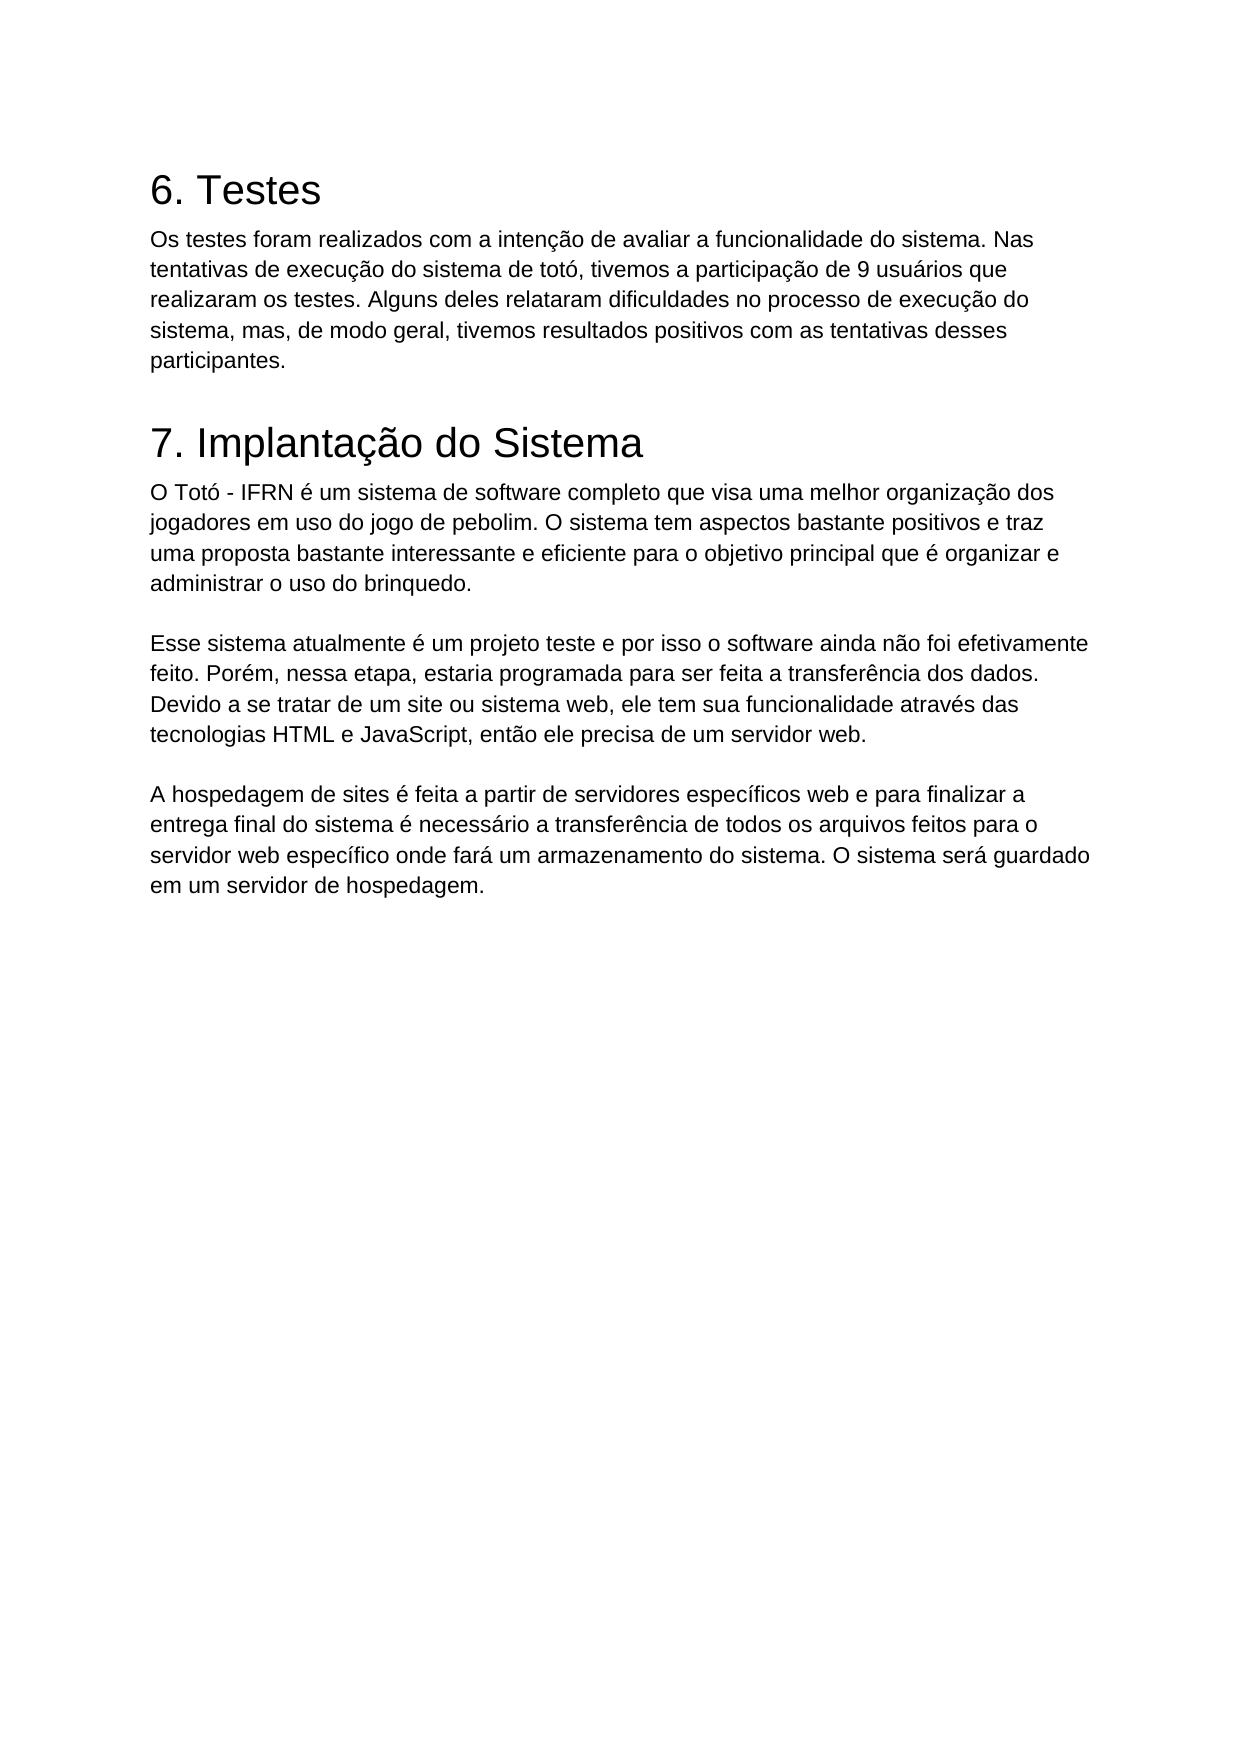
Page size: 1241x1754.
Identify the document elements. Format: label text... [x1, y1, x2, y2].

subtitle 7. Implantação do Sistema [150, 419, 1090, 467]
text O Totó - IFRN é um sistema de software completo que visa uma melhor organização dos jogadores em uso do jogo de pebolim. O sistema tem aspectos bastante positivos e traz uma proposta bastante interessante e eficiente para o objetivo principal que é organizar e administrar o uso do brinquedo. [150, 479, 1090, 596]
text A hospedagem de sites é feita a partir de servidores específicos web e para finalizar a entrega final do sistema é necessário a transferência de todos os arquivos feitos para o servidor web específico onde fará um armazenamento do sistema. O sistema será guardado em um servidor de hospedagem. [150, 781, 1090, 898]
text Os testes foram realizados com a intenção de avaliar a funcionalidade do sistema. Nas tentativas de execução do sistema de totó, tivemos a participação de 9 usuários que realizaram os testes. Alguns deles relataram dificuldades no processo de execução do sistema, mas, de modo geral, tivemos resultados positivos com as tentativas desses participantes. [150, 226, 1090, 373]
text Esse sistema atualmente é um projeto teste e por isso o software ainda não foi efetivamente feito. Porém, nessa etapa, estaria programada para ser feita a transferência dos dados. Devido a se tratar de um site ou sistema web, ele tem sua funcionalidade através das tecnologias HTML e JavaScript, então ele precisa de um servidor web. [150, 630, 1090, 747]
subtitle 6. Testes [150, 166, 1090, 213]
